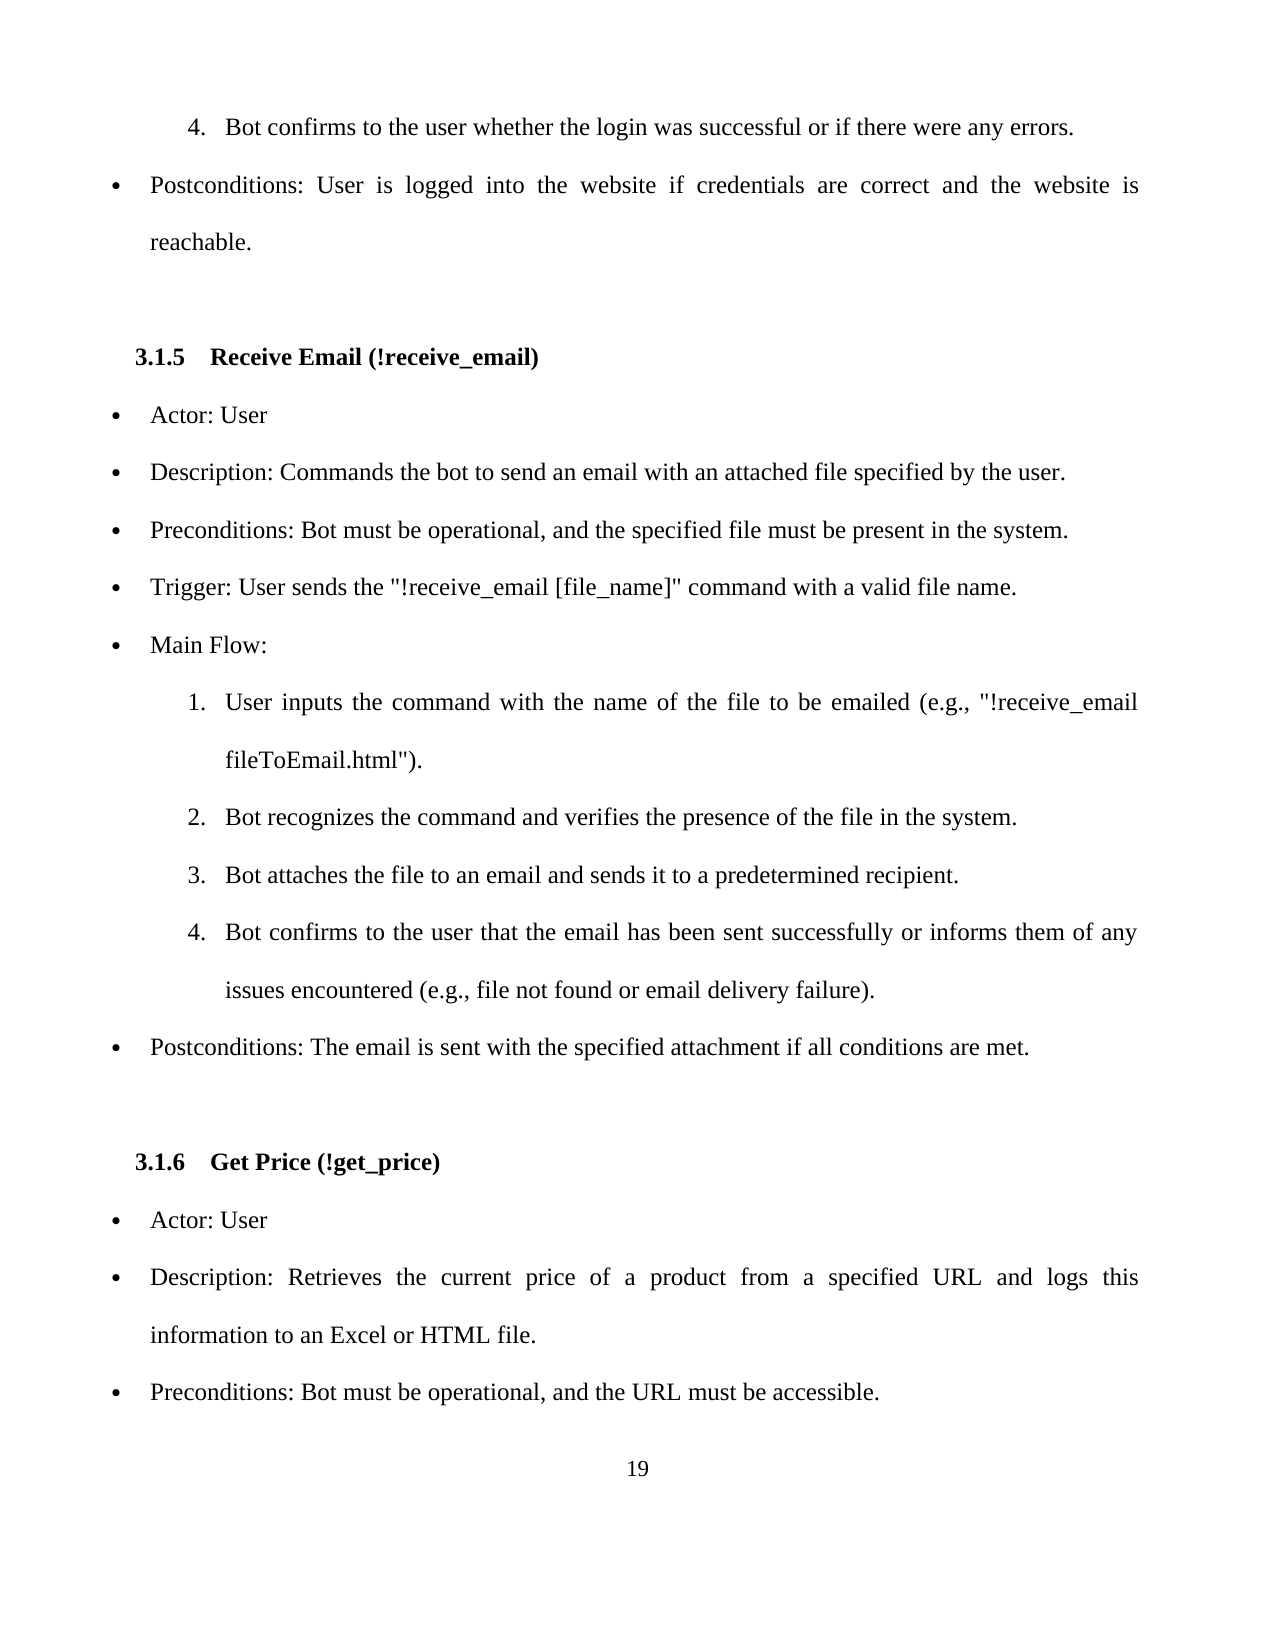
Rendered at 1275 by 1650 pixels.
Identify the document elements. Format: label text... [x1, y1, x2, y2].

list Description: Commands the bot to send an email with an attached file specified by the user. [112, 457, 1140, 486]
list Bot confirms to the user that the email has been sent successfully or informs them of any issues encountered (e.g., file not found or email delivery failure). [187, 917, 1140, 1004]
list User inputs the command with the name of the file to be emailed (e.g., "!receive_email fileToEmail.html"). [187, 687, 1140, 774]
list Bot confirms to the user whether the login was successful or if there were any errors. [187, 112, 1140, 141]
list Actor: User [112, 400, 1140, 429]
list Postconditions: The email is sent with the specified attachment if all conditions are met. [112, 1032, 1140, 1061]
list Preconditions: Bot must be operational, and the specified file must be present in the system. [112, 515, 1140, 544]
list Main Flow: [112, 630, 1140, 659]
subtitle Get Price (!get_price) [135, 1147, 1200, 1176]
list Bot recognizes the command and verifies the presence of the file in the system. [187, 802, 1140, 831]
list Postconditions: User is logged into the website if credentials are correct and the website is reachable. [112, 170, 1140, 256]
list Bot attaches the file to an email and sends it to a predetermined recipient. [187, 860, 1140, 889]
list Trigger: User sends the "!receive_email [file_name]" command with a valid file name. [112, 572, 1140, 601]
list Description: Retrieves the current price of a product from a specified URL and logs this information to an Excel or HTML file. [112, 1262, 1140, 1349]
list Actor: User [112, 1205, 1140, 1234]
subtitle Receive Email (!receive_email) [135, 342, 1200, 371]
list Preconditions: Bot must be operational, and the URL must be accessible. [112, 1377, 1140, 1406]
